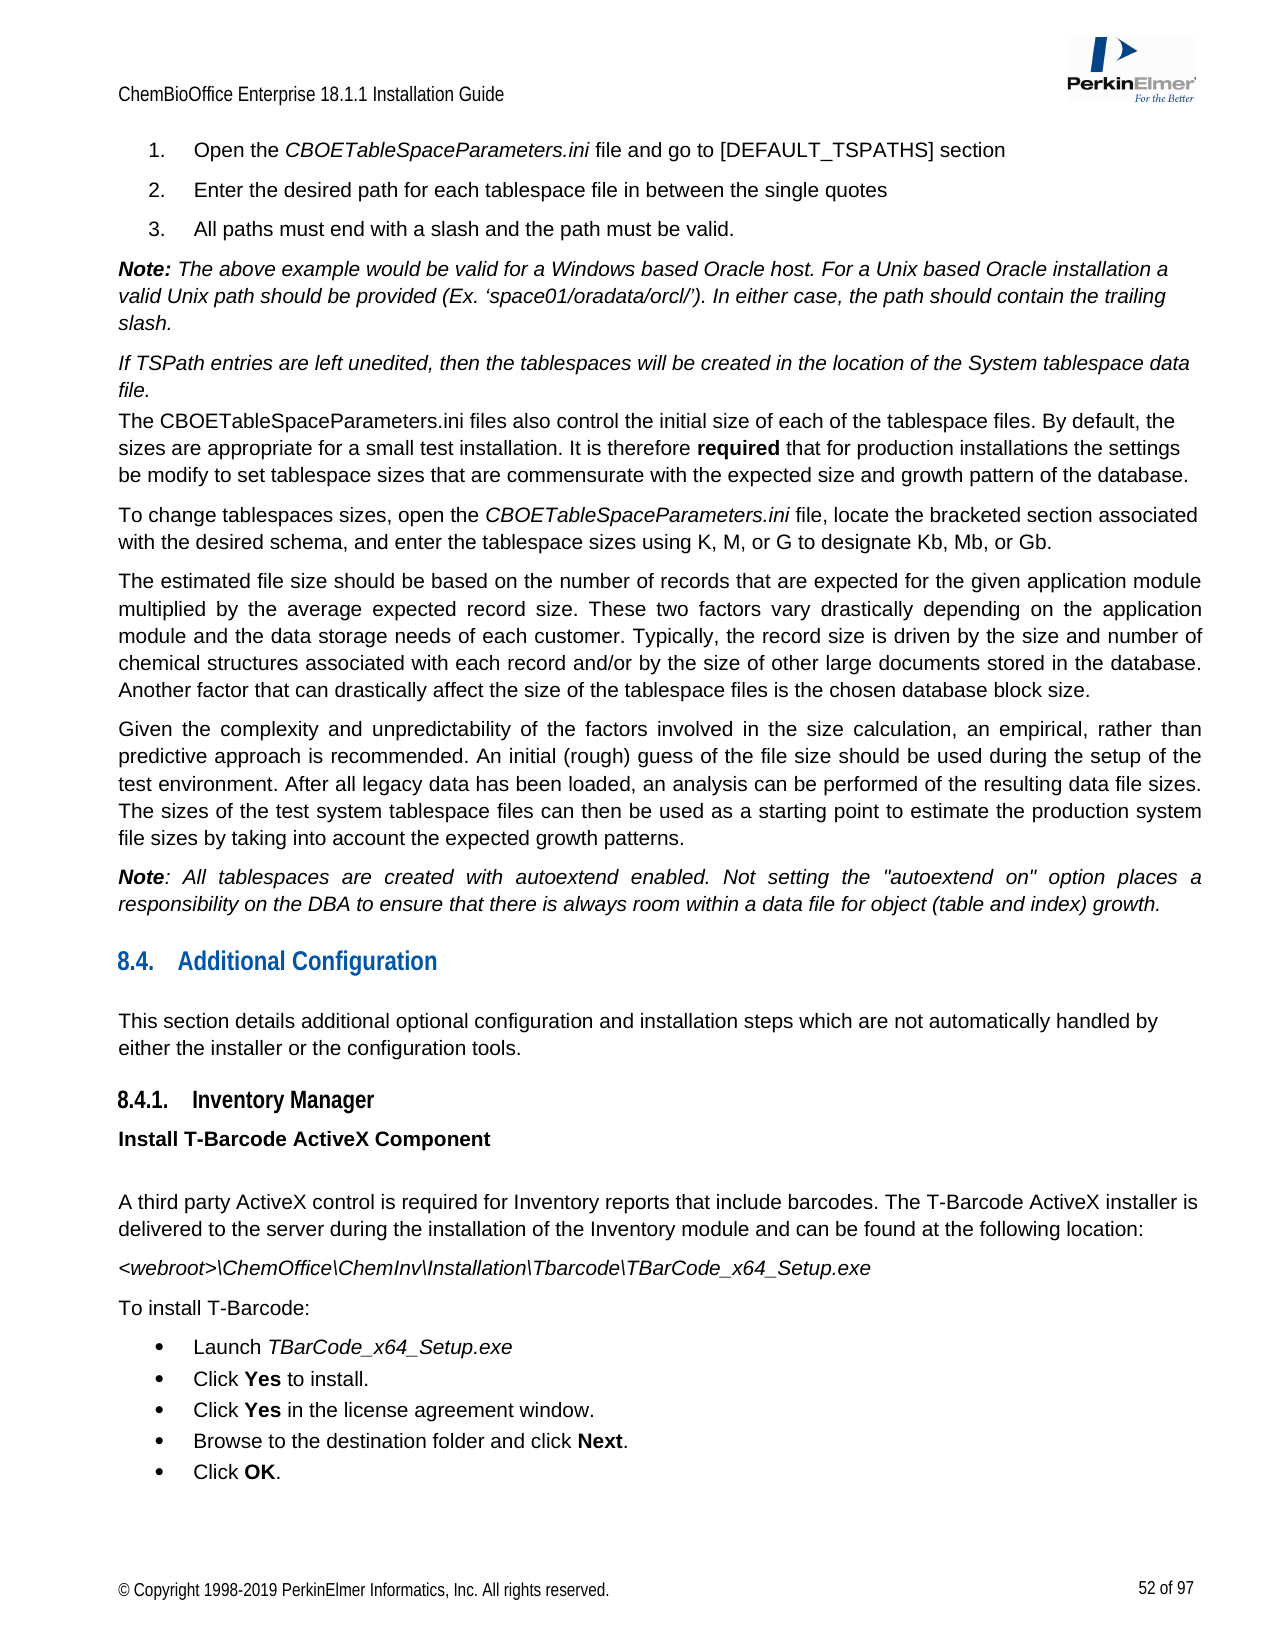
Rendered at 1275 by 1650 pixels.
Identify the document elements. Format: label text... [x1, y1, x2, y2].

text The estimated file size should be based on the number of records that are expected for the given application module multiplied by the average expected record size. These two factors vary drastically depending on the application module and the data storage needs of each customer. Typically, the record size is driven by the size and number of chemical structures associated with each record and/or by the size of other large documents stored in the database. Another factor that can drastically affect the size of the tablespace files is the chosen database block size. [118, 566, 1204, 702]
list <webroot>\ChemOffice\ChemInv\Installation\Tbarcode\TBarCode_x64_Setup.exe [118, 1253, 1204, 1280]
subtitle Inventory Manager [117, 1085, 1204, 1113]
list Enter the desired path for each tablespace file in between the single quotes [148, 174, 1204, 202]
text Note: The above example would be valid for a Windows based Oracle host. For a Unix based Oracle installation a valid Unix path should be provided (Ex. ‘space01/oradata/orcl/’). In either case, the path should contain the trailing slash. [118, 254, 1204, 335]
list Launch TBarCode_x64_Setup.exe [156, 1332, 1204, 1359]
text This section details additional optional configuration and installation steps which are not automatically handled by either the installer or the configuration tools. [118, 1006, 1204, 1060]
picture [1067, 37, 1197, 102]
subtitle Additional Configuration [117, 945, 1204, 976]
list Browse to the destination folder and click Next. [156, 1426, 1204, 1453]
list Click Yes to install. [156, 1363, 1204, 1391]
list Click OK. [156, 1457, 1204, 1484]
text Given the complexity and unpredictability of the factors involved in the size calculation, an empirical, rather than predictive approach is recommended. An initial (rough) guess of the file size should be used during the setup of the test environment. After all legacy data has been loaded, an analysis can be performed of the resulting data file sizes. The sizes of the test system tablespace files can then be used as a starting point to estimate the production system file sizes by taking into account the expected growth patterns. [118, 714, 1204, 849]
list A third party ActiveX control is required for Inventory reports that include barcodes. The T-Barcode ActiveX installer is delivered to the server during the installation of the Inventory module and can be found at the following location: [118, 1186, 1204, 1241]
text Note: All tablespaces are created with autoextend enabled. Not setting the "autoextend on" option places a responsibility on the DBA to ensure that there is always room within a data file for object (table and index) growth. [118, 862, 1204, 916]
list All paths must end with a slash and the path must be valid. [148, 214, 1204, 241]
list Open the CBOETableSpaceParameters.ini file and go to [DEFAULT_TSPATHS] section [148, 135, 1204, 162]
list Click Yes in the license agreement window. [156, 1395, 1204, 1422]
text To change tablespaces sizes, open the CBOETableSpaceParameters.ini file, locate the bracketed section associated with the desired schema, and enter the tablespace sizes using K, M, or G to designate Kb, Mb, or Gb. [118, 499, 1204, 554]
list To install T-Barcode: [118, 1293, 1204, 1320]
text If TSPath entries are left unedited, then the tablespaces will be created in the location of the System tablespace data file. [118, 347, 1204, 402]
subtitle Install T-Barcode ActiveX Component [118, 1126, 1204, 1151]
text The CBOETableSpaceParameters.ini files also control the initial size of each of the tablespace files. By default, the sizes are appropriate for a small test installation. It is therefore required that for production installations the settings be modify to set tablespace sizes that are commensurate with the expected size and growth pattern of the database. [118, 406, 1204, 487]
